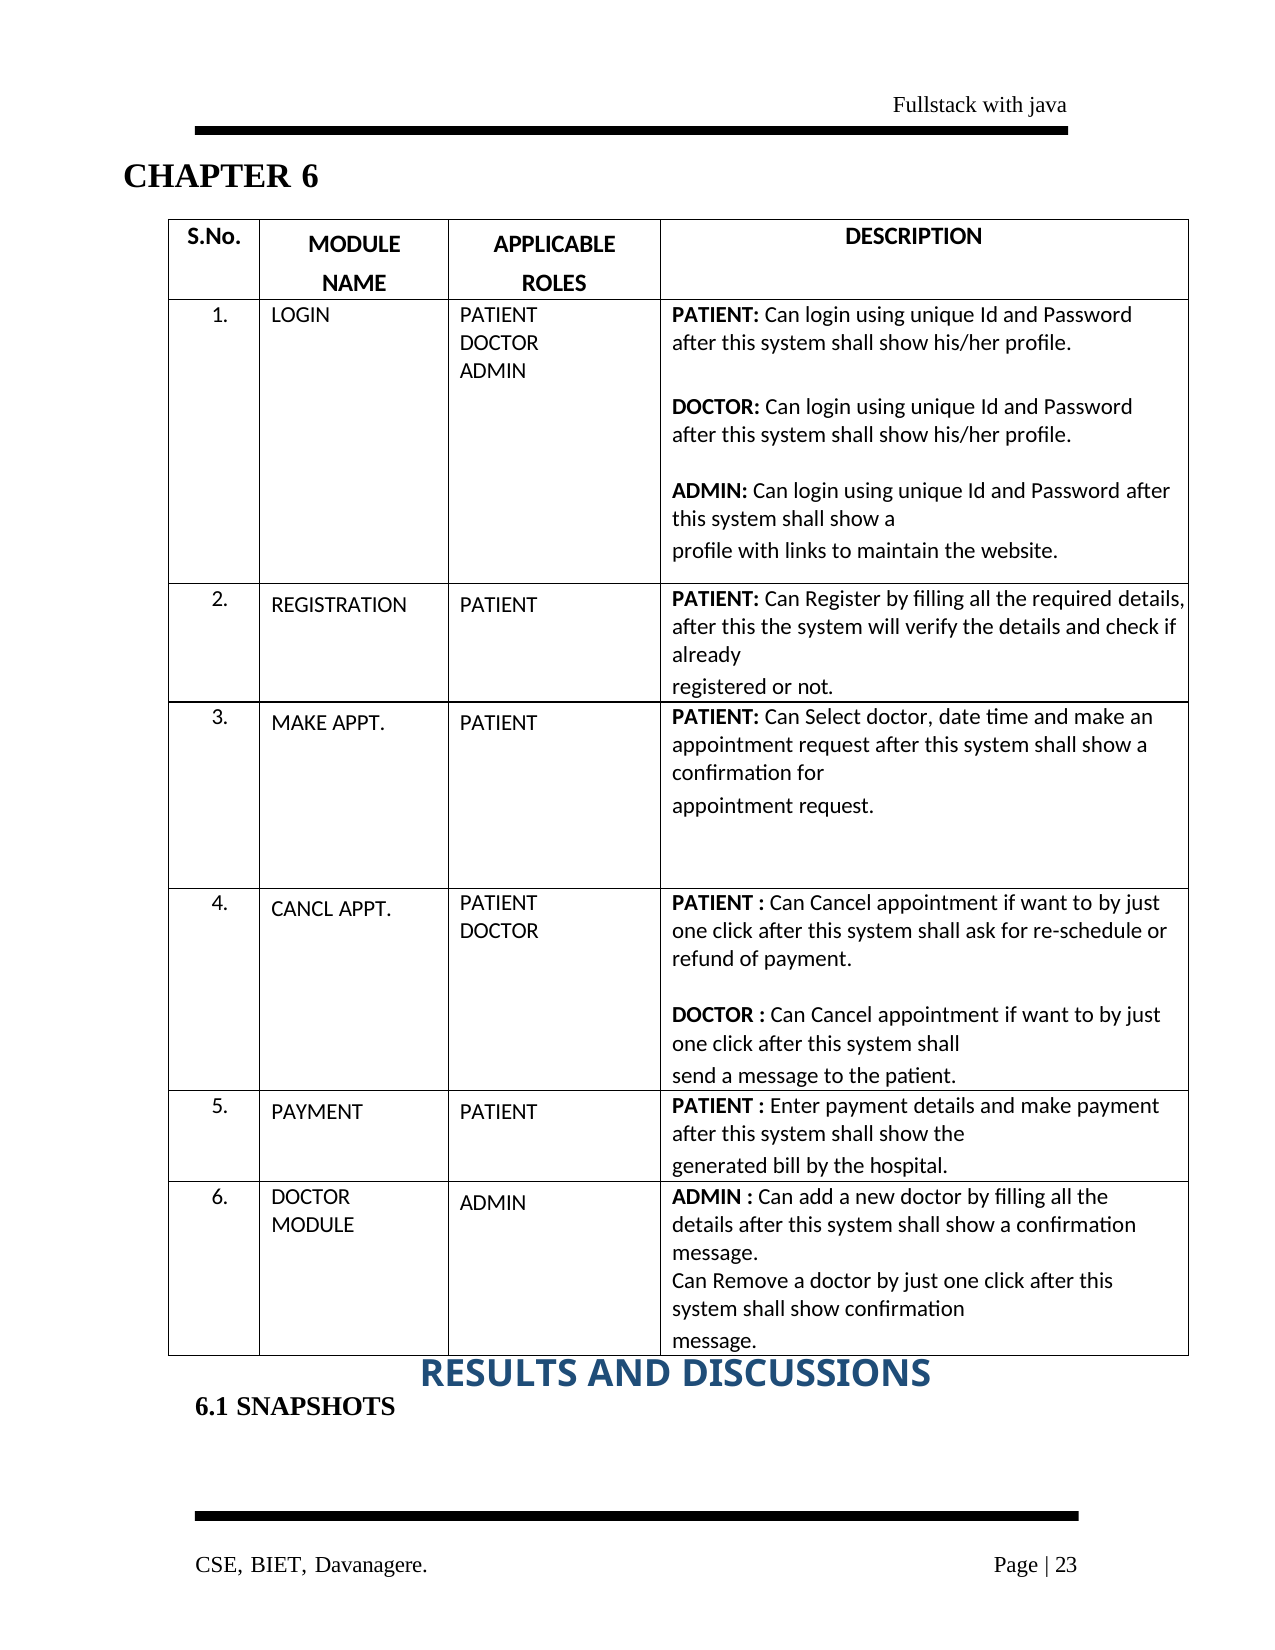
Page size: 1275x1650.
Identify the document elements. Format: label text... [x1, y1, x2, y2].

table_cell PATIENT [449, 703, 660, 887]
table_header MODULE NAME [260, 220, 448, 299]
table_cell LOGIN [260, 300, 448, 583]
table_cell PATIENT: Can Register by filling all the required details, after this the system will verify the details and check if already registered or not. [661, 584, 1188, 701]
table_cell 5. [169, 1091, 259, 1181]
table_cell PATIENT : Can Cancel appointment if want to by just one click after this system shall ask for re-schedule or refund of payment. DOCTOR : Can Cancel appointment if want to by just one click after this system shall send a message to the patient. [661, 889, 1188, 1090]
picture [194, 126, 1069, 135]
table_cell DOCTOR MODULE [260, 1182, 448, 1355]
table_cell PATIENT DOCTOR [449, 889, 660, 1090]
table_cell 2. [169, 584, 259, 701]
table_header APPLICABLE ROLES [449, 220, 660, 299]
table_cell ADMIN : Can add a new doctor by filling all the details after this system shall show a confirmation message. Can Remove a doctor by just one click after this system shall show confirmation message. [661, 1182, 1188, 1355]
table_header DESCRIPTION [661, 220, 1188, 299]
picture [194, 1511, 1079, 1521]
table_cell 6. [169, 1182, 259, 1355]
table_cell REGISTRATION [260, 584, 448, 701]
table_cell PATIENT [449, 584, 660, 701]
table_cell MAKE APPT. [260, 703, 448, 887]
table_cell 4. [169, 889, 259, 1090]
table_cell ADMIN [449, 1182, 660, 1355]
table_cell CANCL APPT. [260, 889, 448, 1090]
subtitle RESULTS AND DISCUSSIONS [419, 245, 1233, 1393]
table_cell PATIENT : Enter payment details and make payment after this system shall show the generated bill by the hospital. [661, 1091, 1188, 1181]
table_cell 3. [169, 703, 259, 887]
subtitle CHAPTER 6 [123, 156, 1233, 195]
table_cell PATIENT: Can login using unique Id and Password after this system shall show his/her profile. DOCTOR: Can login using unique Id and Password after this system shall show his/her profile. ADMIN: Can login using unique Id and Password after this system shall show a profile with links to maintain the website. [661, 300, 1188, 583]
table_cell 1. [169, 300, 259, 583]
table_header S.No. [169, 220, 259, 299]
table_cell PATIENT [449, 1091, 660, 1181]
table_cell PAYMENT [260, 1091, 448, 1181]
table_cell PATIENT: Can Select doctor, date time and make an appointment request after this system shall show a confirmation for appointment request. [661, 703, 1188, 887]
subtitle 6.1 SNAPSHOTS [195, 1393, 1233, 1421]
table_cell PATIENT DOCTOR ADMIN [449, 300, 660, 583]
